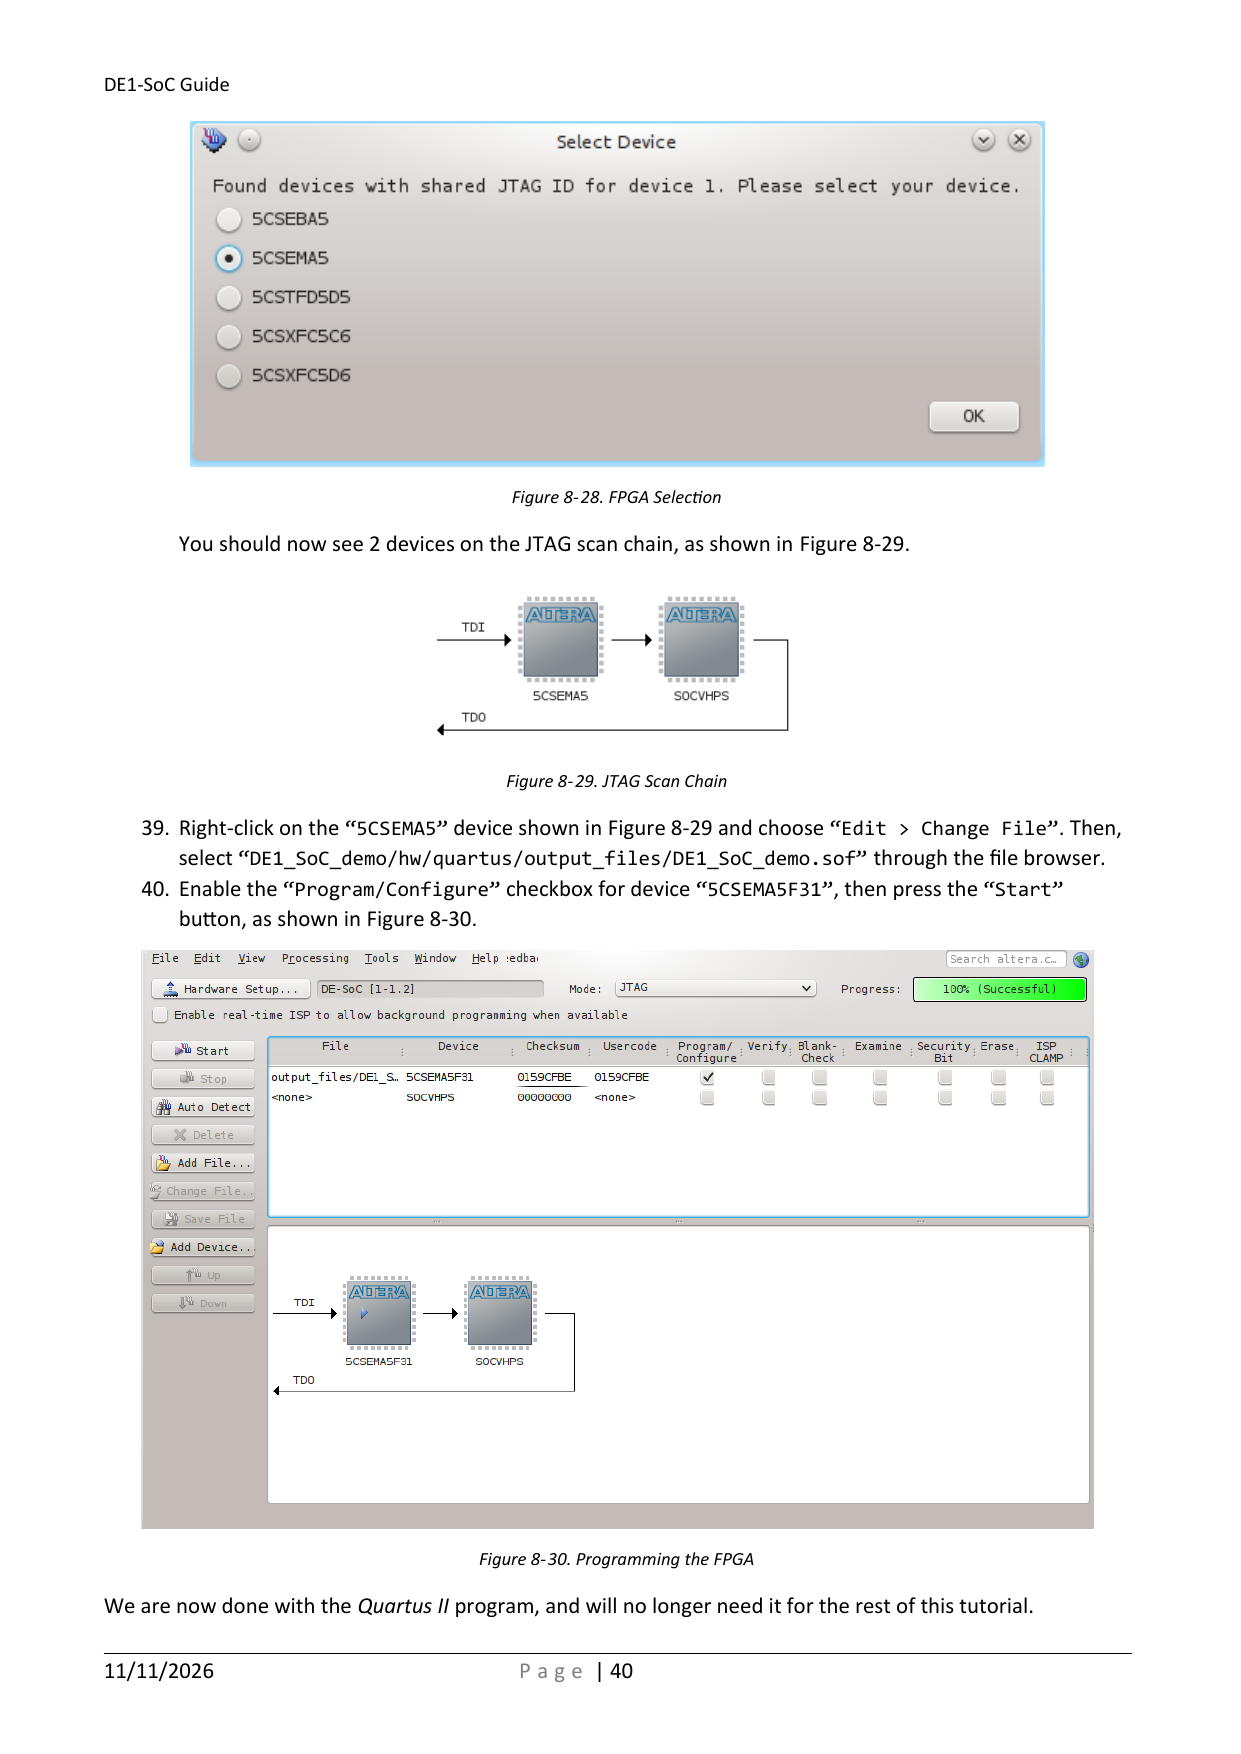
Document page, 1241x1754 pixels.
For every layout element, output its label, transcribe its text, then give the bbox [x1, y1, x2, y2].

picture [434, 576, 801, 751]
text We are now done with the Quartus II program, and will no longer need it for the rest of this tutorial. [103, 1591, 1132, 1619]
picture [141, 950, 1094, 1529]
picture [190, 121, 1045, 467]
